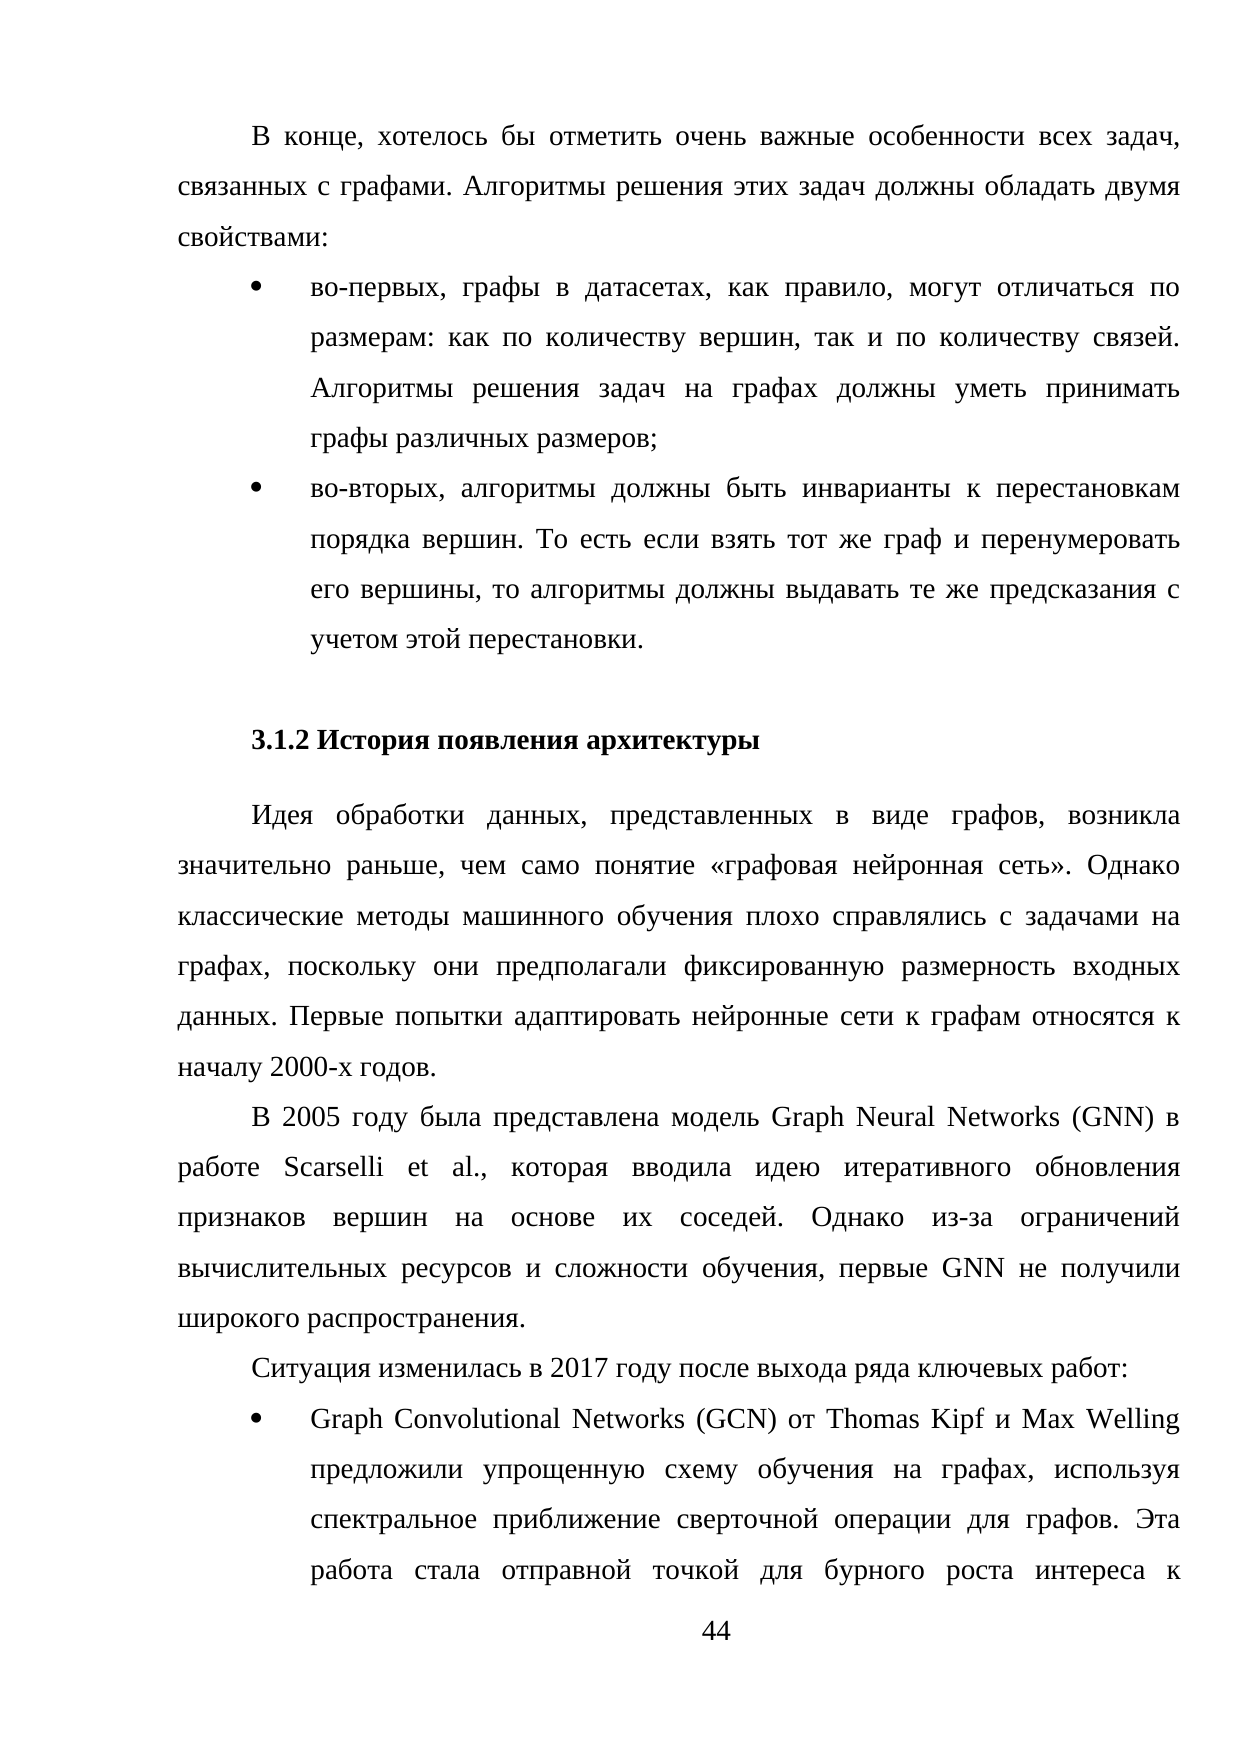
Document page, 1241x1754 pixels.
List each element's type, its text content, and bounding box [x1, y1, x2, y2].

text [251, 1401, 1181, 1585]
text В конце, хотелось бы отметить очень важные особенности всех задач, связанных с графами. Алгоритмы решения этих задач должны обладать двумя свойствами: [177, 118, 1181, 252]
text во-первых, графы в датасетах, как правило, могут отличаться по размерам: как по количеству вершин, так и по количеству связей. Алгоритмы решения задач на графах должны уметь принимать графы различных размеров; [251, 269, 1181, 454]
subtitle 3.1.2 История появления архитектуры [177, 722, 1181, 755]
text во-вторых, алгоритмы должны быть инварианты к перестановкам порядка вершин. То есть если взять тот же граф и перенумеровать его вершины, то алгоритмы должны выдавать те же предсказания с учетом этой перестановки. [251, 470, 1181, 655]
text Идея обработки данных, представленных в виде графов, возникла значительно раньше, чем само понятие «графовая нейронная сеть». Однако классические методы машинного обучения плохо справлялись с задачами на графах, поскольку они предполагали фиксированную размерность входных данных. Первые попытки адаптировать нейронные сети к графам относятся к началу 2000-х годов. [177, 797, 1181, 1082]
text В 2005 году была представлена модель Graph Neural Networks (GNN) в работе Scarselli et al., которая вводила идею итеративного обновления признаков вершин на основе их соседей. Однако из-за ограничений вычислительных ресурсов и сложности обучения, первые GNN не получили широкого распространения. [177, 1099, 1181, 1334]
text Ситуация изменилась в 2017 году после выхода ряда ключевых работ: [177, 1351, 1181, 1384]
